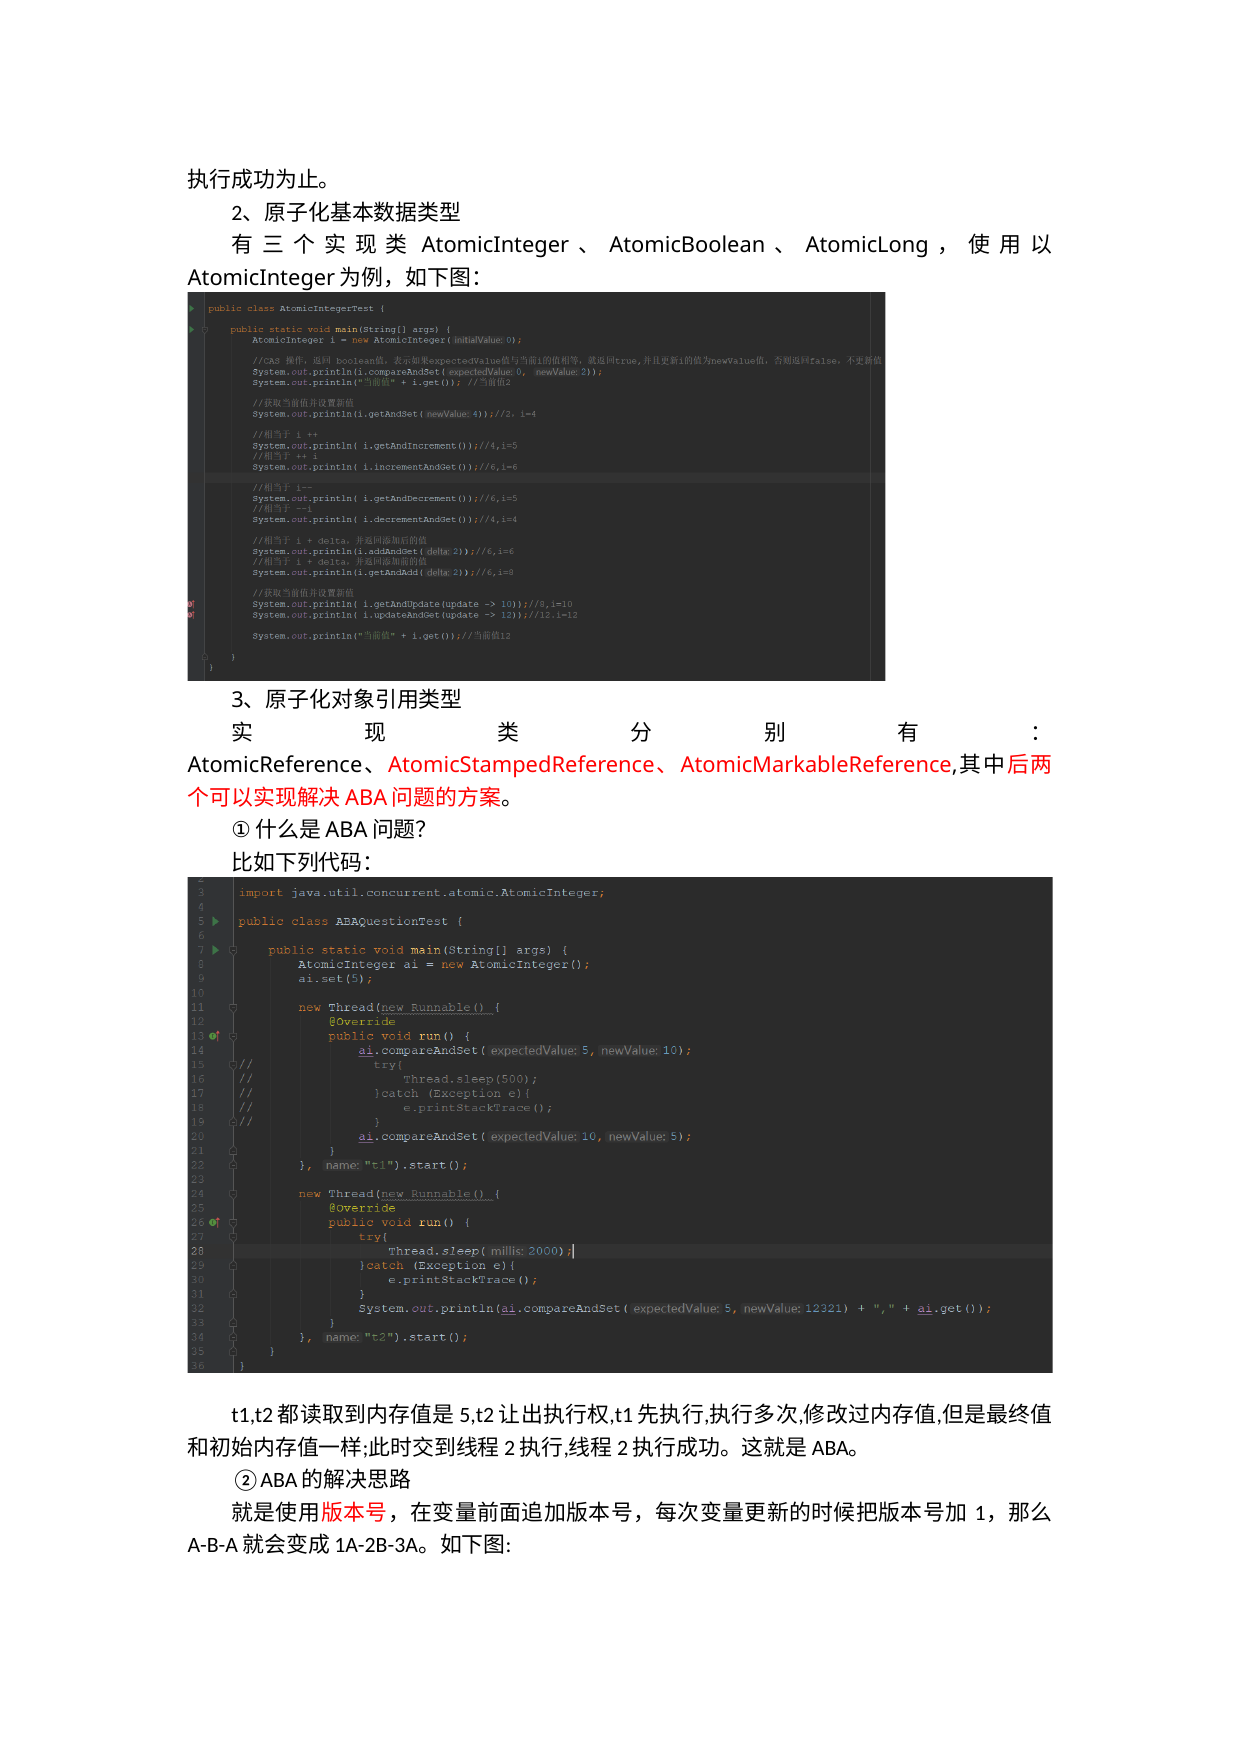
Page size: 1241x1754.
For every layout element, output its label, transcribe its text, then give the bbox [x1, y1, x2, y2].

list ②ABA的解决思路 [187, 1462, 1053, 1494]
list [187, 162, 1053, 194]
picture [187, 292, 886, 681]
list 有三个实现类AtomicInteger、AtomicBoolean、AtomicLong，使用以AtomicInteger为例，如下图： [187, 227, 1053, 292]
list 3、原子化对象引用类型 [187, 682, 1053, 714]
list 比如下列代码： [187, 844, 1053, 877]
list 2、原子化基本数据类型 [187, 194, 1053, 227]
list t1,t2都读取到内存值是5,t2让出执行权,t1先执行,执行多次,修改过内存值,但是最终值和初始内存值一样;此时交到线程2执行,线程2执行成功。这就是ABA。 [187, 1397, 1053, 1462]
list 就是使用版本号，在变量前面追加版本号，每次变量更新的时候把版本号加1，那么A-B-A就会变成1A-2B-3A。如下图: [187, 1494, 1053, 1559]
picture [187, 877, 1053, 1373]
list ①什么是ABA问题？ [187, 812, 1053, 844]
list 实现类分别有：AtomicReference、AtomicStampedReference、AtomicMarkableReference,其中后两个可以实现解决ABA问题的方案。 [187, 714, 1053, 812]
